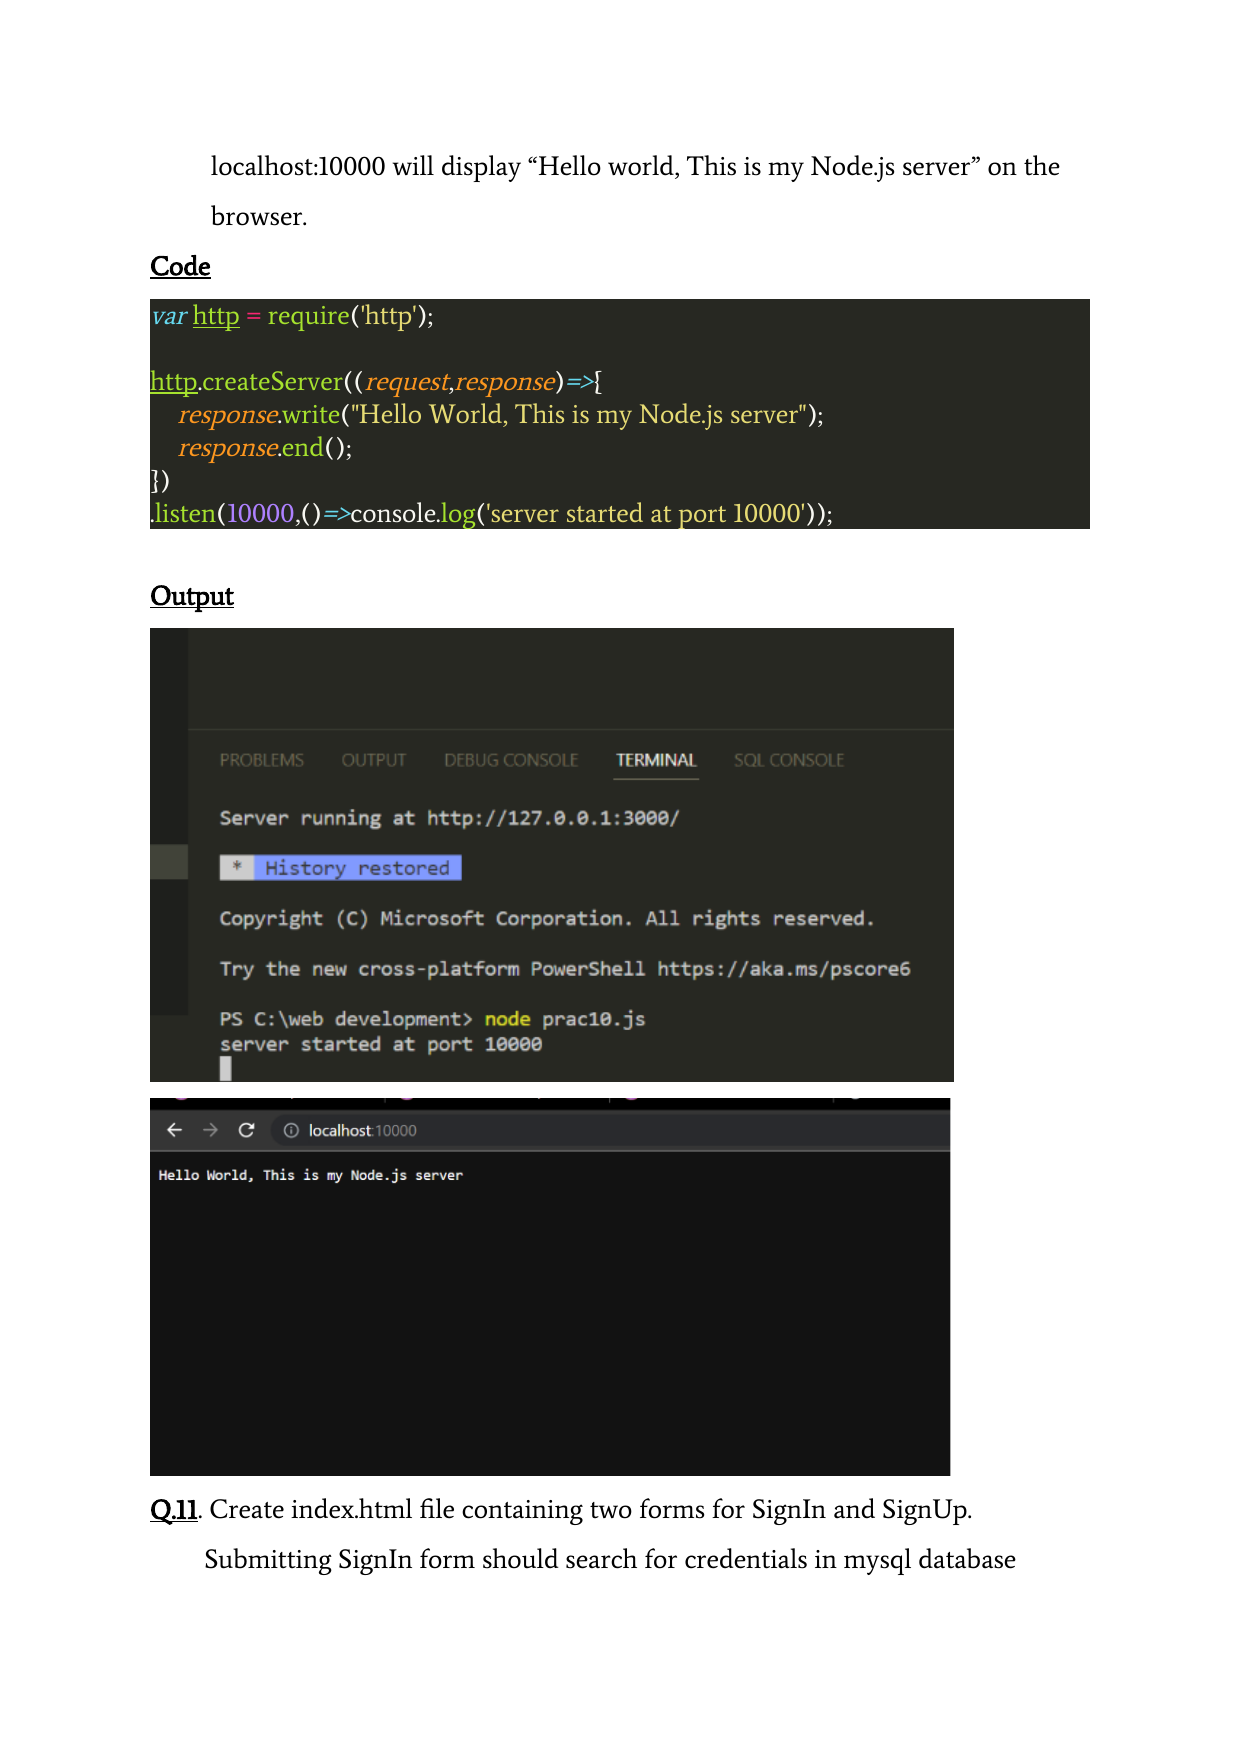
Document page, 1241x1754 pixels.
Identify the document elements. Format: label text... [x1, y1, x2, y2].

text response.end(); [150, 430, 1090, 463]
text Submitting SignIn form should search for credentials in mysql database [150, 1542, 1090, 1575]
text Output [150, 579, 1090, 612]
text response.write("Hello World, This is my Node.js server"); [150, 397, 1090, 430]
text }) [150, 463, 1090, 496]
text browser. [150, 199, 1090, 232]
text localhost:10000 will display “Hello world, This is my Node.js server” on the [150, 150, 1090, 183]
text http.createServer((request,response)=>{ [150, 364, 1090, 397]
picture [150, 1098, 951, 1476]
text Q.11. Create index.html file containing two forms for SignIn and SignUp. [150, 1493, 1090, 1526]
text Code [150, 249, 1090, 282]
text .listen(10000,()=>console.log('server started at port 10000')); [150, 496, 1090, 529]
text var http = require('http'); [150, 299, 1090, 332]
picture [150, 628, 954, 1082]
